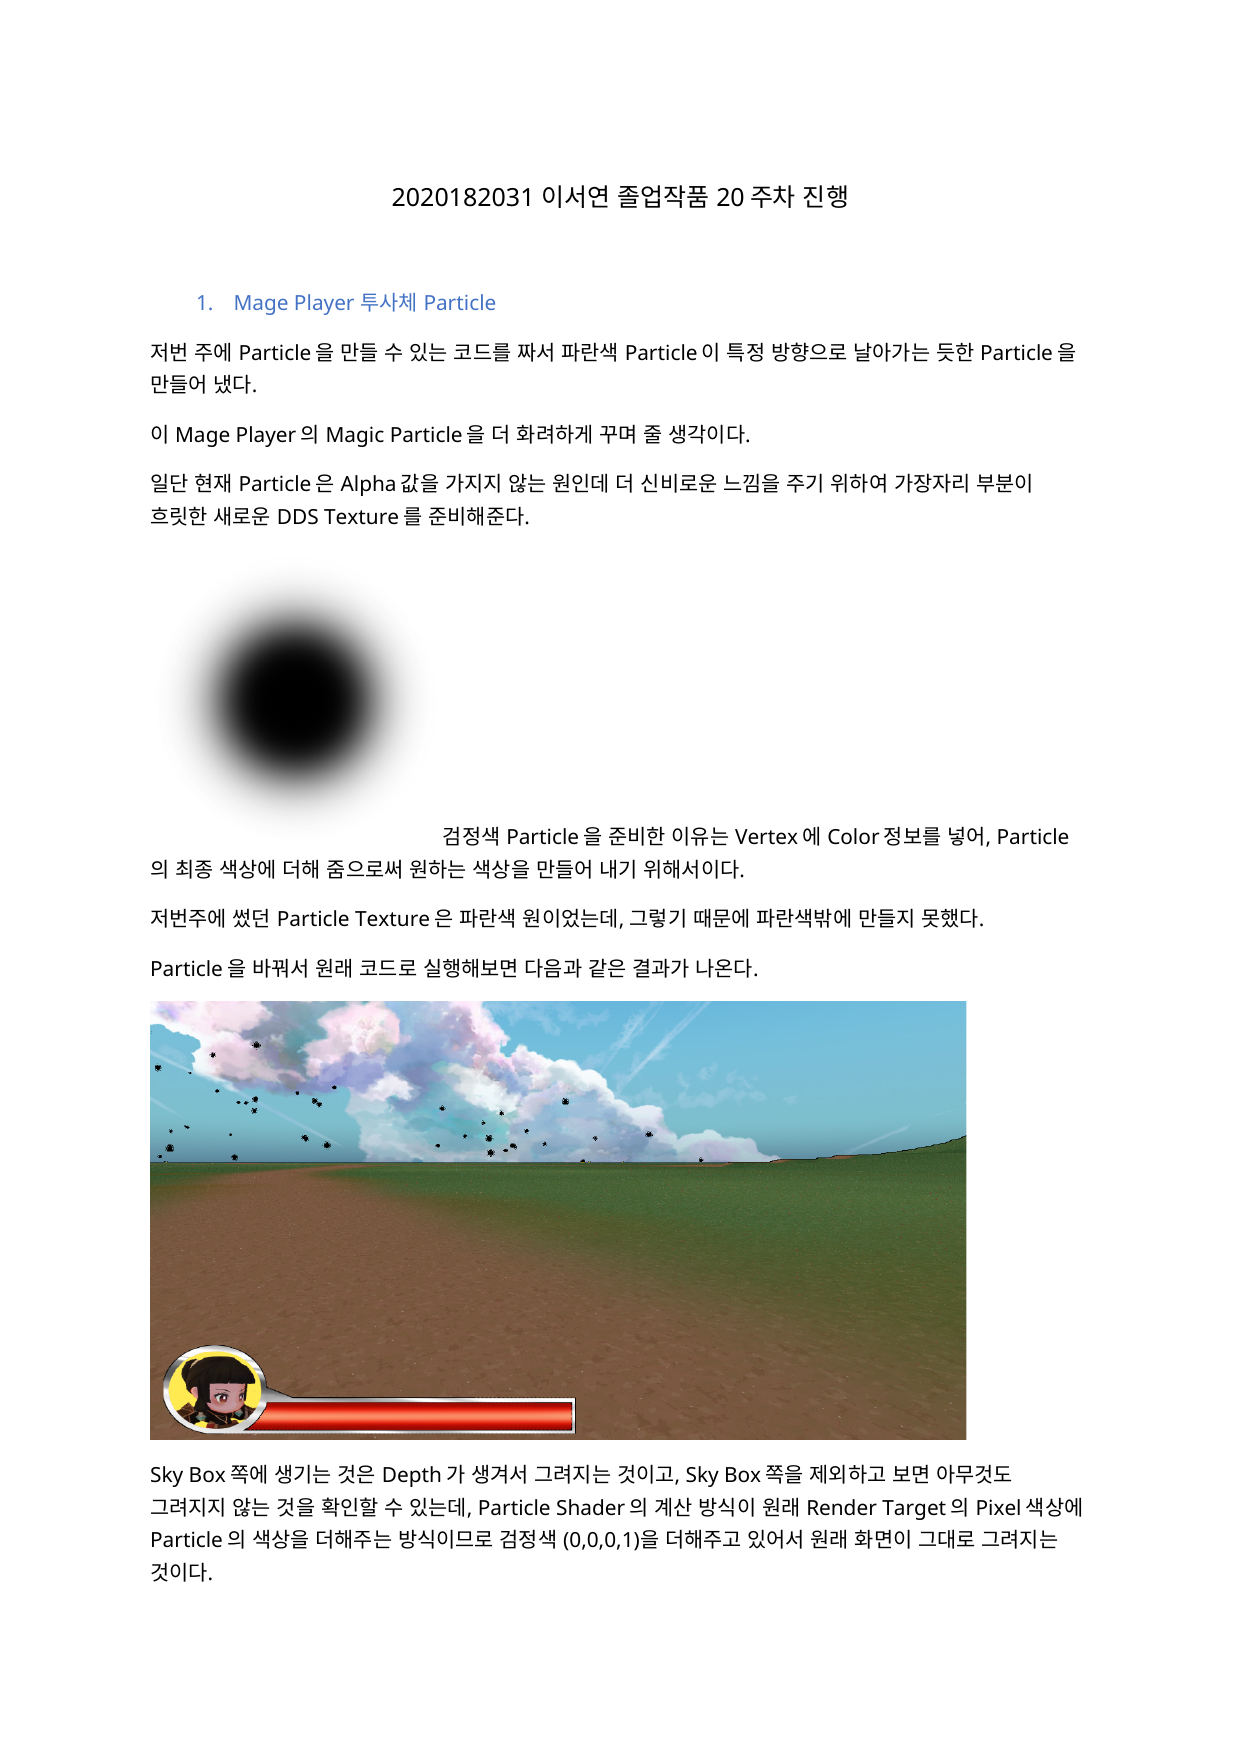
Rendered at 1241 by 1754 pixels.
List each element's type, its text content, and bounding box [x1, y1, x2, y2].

text 저번 주에 Particle을 만들 수 있는 코드를 짜서 파란색 Particle이 특정 방향으로 날아가는 듯한 Particle을 만들어 냈다. [150, 336, 1090, 399]
text 이 Mage Player의 Magic Particle을 더 화려하게 꾸며 줄 생각이다. [150, 418, 1090, 448]
text Sky Box쪽에 생기는 것은 Depth가 생겨서 그려지는 것이고, Sky Box쪽을 제외하고 보면 아무것도 그려지지 않는 것을 확인할 수 있는데, Particle Shader의 계산 방식이 원래 Render Target의 Pixel색상에 Particle의 색상을 더해주는 방식이므로 검정색 (0,0,0,1)을 더해주고 있어서 원래 화면이 그대로 그려지는 것이다. [150, 1458, 1090, 1587]
picture [150, 1001, 967, 1440]
picture [150, 549, 443, 845]
text Particle을 바꿔서 원래 코드로 실행해보면 다음과 같은 결과가 나온다. [150, 952, 1090, 982]
list Mage Player 투사체 Particle [196, 286, 1090, 317]
text 저번주에 썼던 Particle Texture은 파란색 원이었는데, 그렇기 때문에 파란색밖에 만들지 못했다. [150, 902, 1090, 933]
text 2020182031 이서연 졸업작품 20주차 진행 [150, 177, 1090, 213]
text 일단 현재 Particle은 Alpha값을 가지지 않는 원인데 더 신비로운 느낌을 주기 위하여 가장자리 부분이 흐릿한 새로운 DDS Texture를 준비해준다. [150, 467, 1090, 530]
